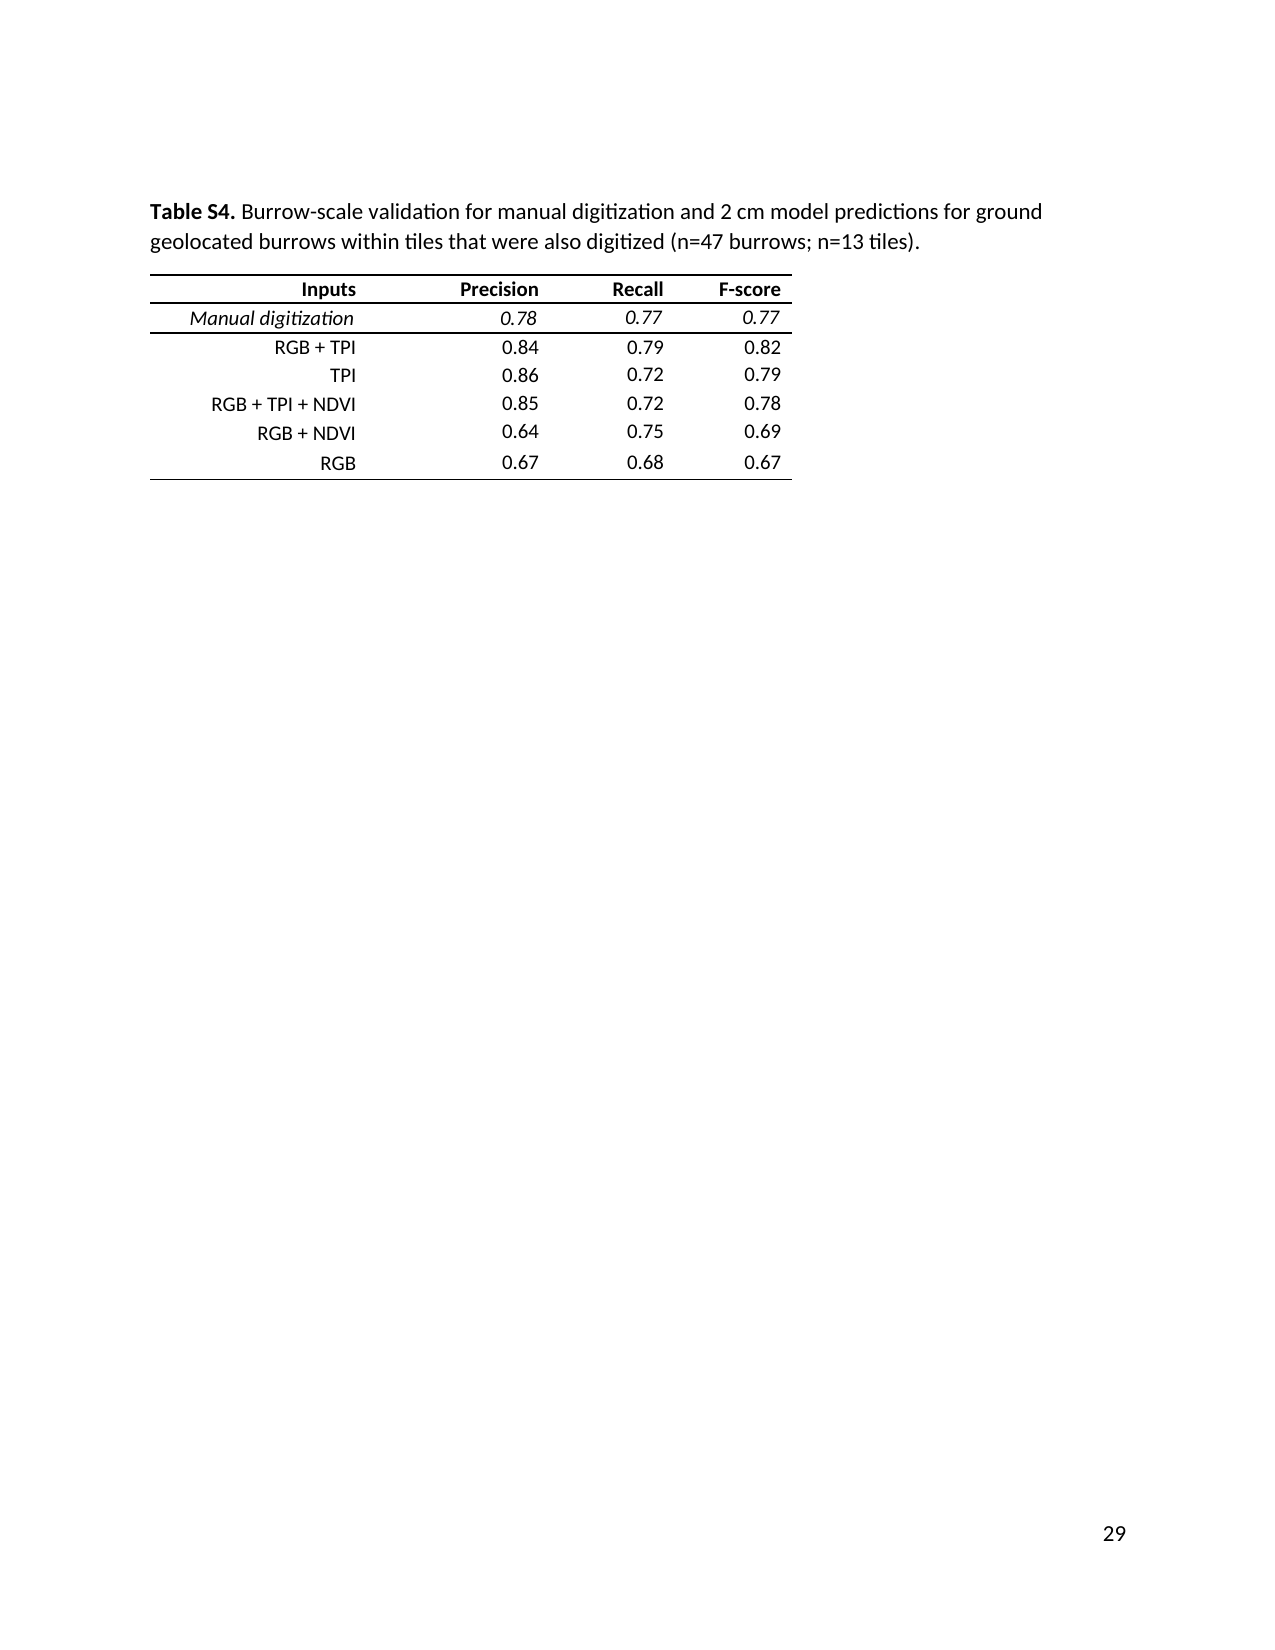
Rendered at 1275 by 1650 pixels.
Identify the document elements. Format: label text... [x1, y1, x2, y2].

table_header Precision [367, 276, 550, 302]
table_cell 0.67 [675, 447, 792, 478]
table_cell 0.78 [675, 390, 792, 418]
table_cell 0.68 [550, 447, 675, 478]
table_cell 0.79 [550, 334, 675, 360]
table_cell 0.67 [367, 447, 550, 478]
table_header Inputs [150, 276, 367, 302]
table_header Recall [550, 276, 675, 302]
table_header F-score [675, 276, 792, 302]
table_cell RGB + TPI + NDVI [150, 390, 367, 418]
table_cell RGB [150, 447, 367, 478]
table_cell 0.84 [367, 334, 550, 360]
table_cell 0.72 [550, 360, 675, 389]
table_cell 0.86 [367, 360, 550, 389]
table_cell Manual digitization [150, 304, 367, 332]
table_cell 0.79 [675, 360, 792, 389]
table_cell TPI [150, 360, 367, 389]
table_cell 0.77 [550, 304, 675, 332]
table_cell 0.69 [675, 418, 792, 447]
table_cell RGB + NDVI [150, 418, 367, 447]
table_cell 0.64 [367, 418, 550, 447]
table_cell 0.85 [367, 390, 550, 418]
table_cell 0.75 [550, 418, 675, 447]
text Table S4. Burrow-scale validation for manual digitization and 2 cm model predictions for ground geolocated burrows within tiles that were also digitized (n=47 burrows; n=13 tiles). [150, 197, 1125, 255]
table_cell 0.72 [550, 390, 675, 418]
table_cell 0.82 [675, 334, 792, 360]
table_cell 0.78 [367, 304, 550, 332]
table_cell RGB + TPI [150, 334, 367, 360]
table_cell 0.77 [675, 304, 792, 332]
